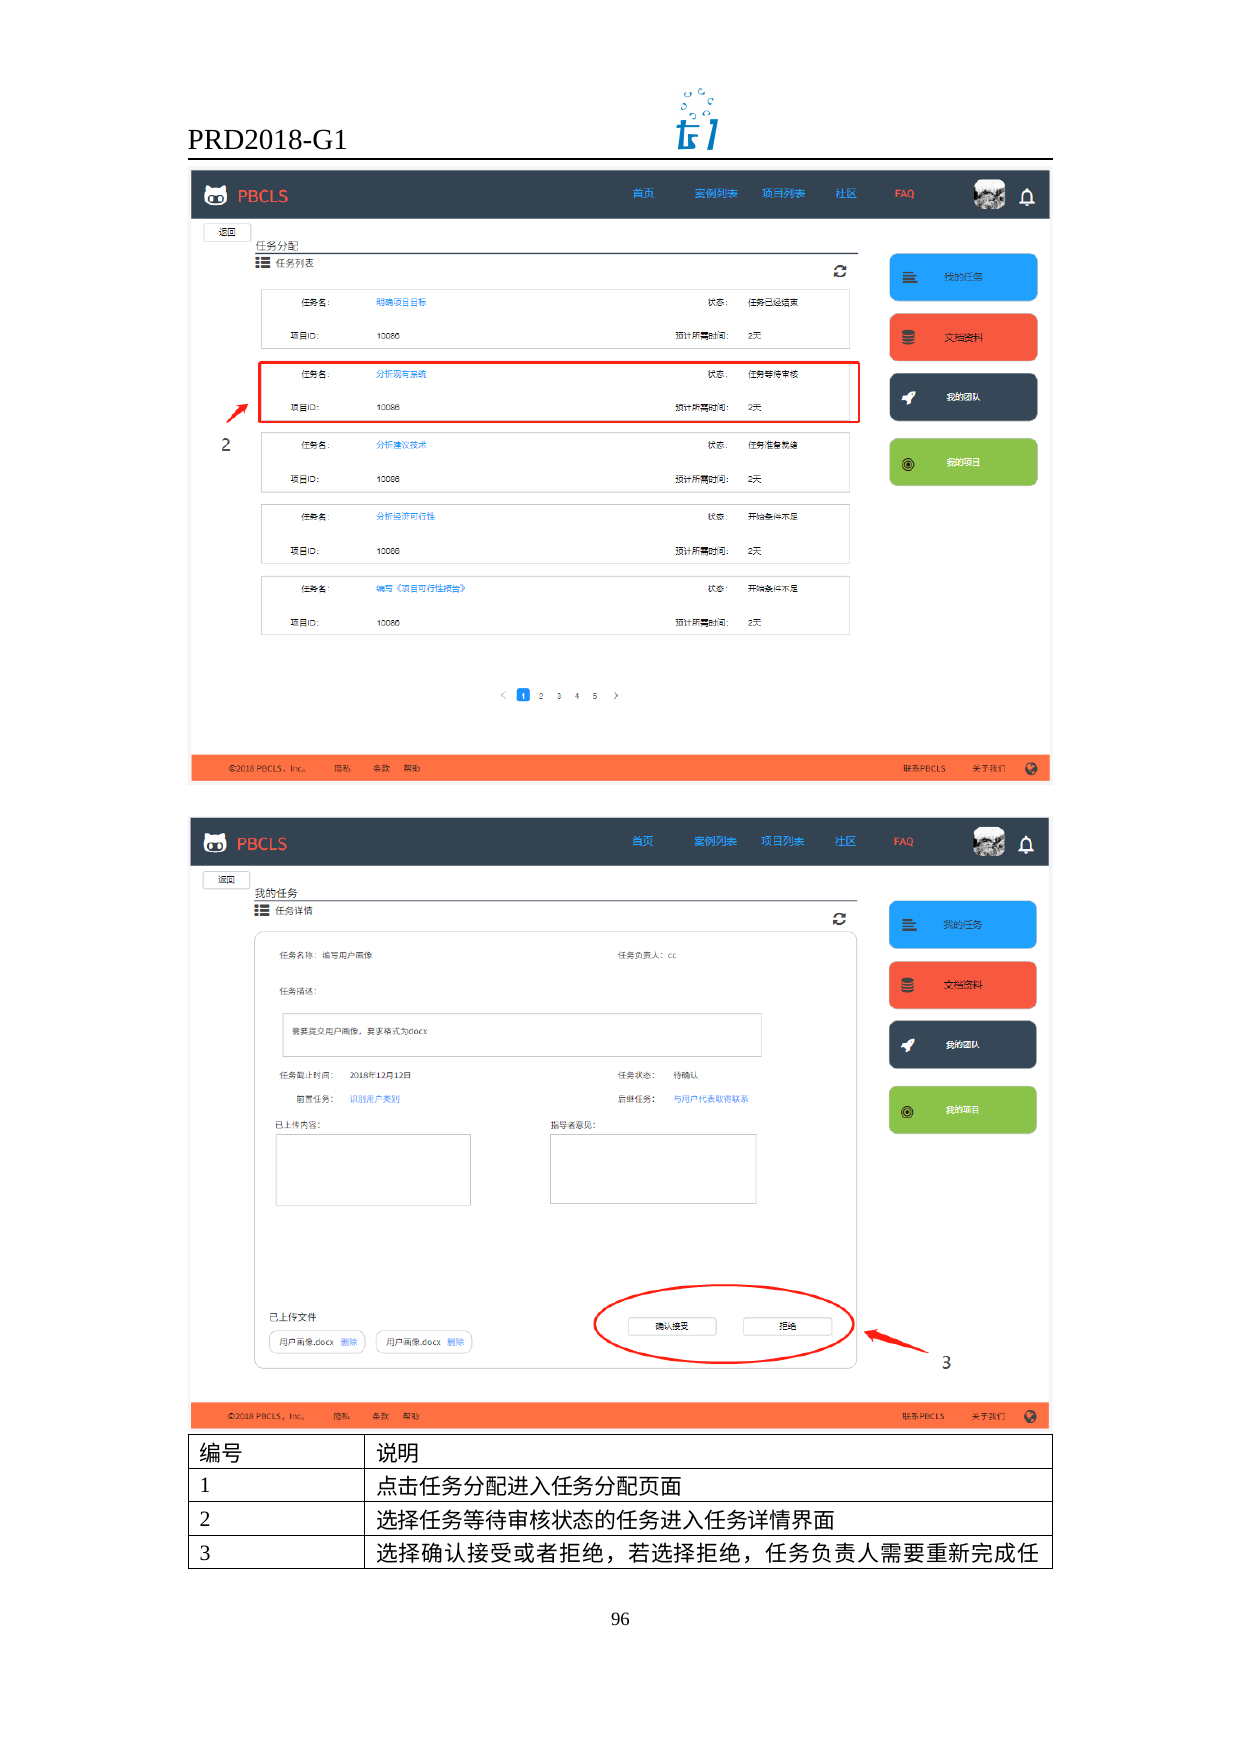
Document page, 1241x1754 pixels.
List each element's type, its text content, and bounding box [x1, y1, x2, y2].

table_cell 点击任务分配进入任务分配页面 [365, 1469, 1052, 1501]
table_cell 选择任务等待审核状态的任务进入任务详情界面 [365, 1502, 1052, 1535]
table_cell 1 [189, 1469, 364, 1501]
picture [187, 166, 1053, 785]
table_header 编号 [189, 1435, 364, 1468]
table_cell 3 [189, 1536, 364, 1568]
picture [676, 88, 719, 150]
table_cell 2 [189, 1502, 364, 1535]
table_header 说明 [365, 1435, 1052, 1468]
picture [187, 816, 1053, 1432]
table_cell 选择确认接受或者拒绝，若选择拒绝，任务负责人需要重新完成任务，最终的审核结果通过系统消息形式同时任务负责人 [365, 1536, 1052, 1568]
